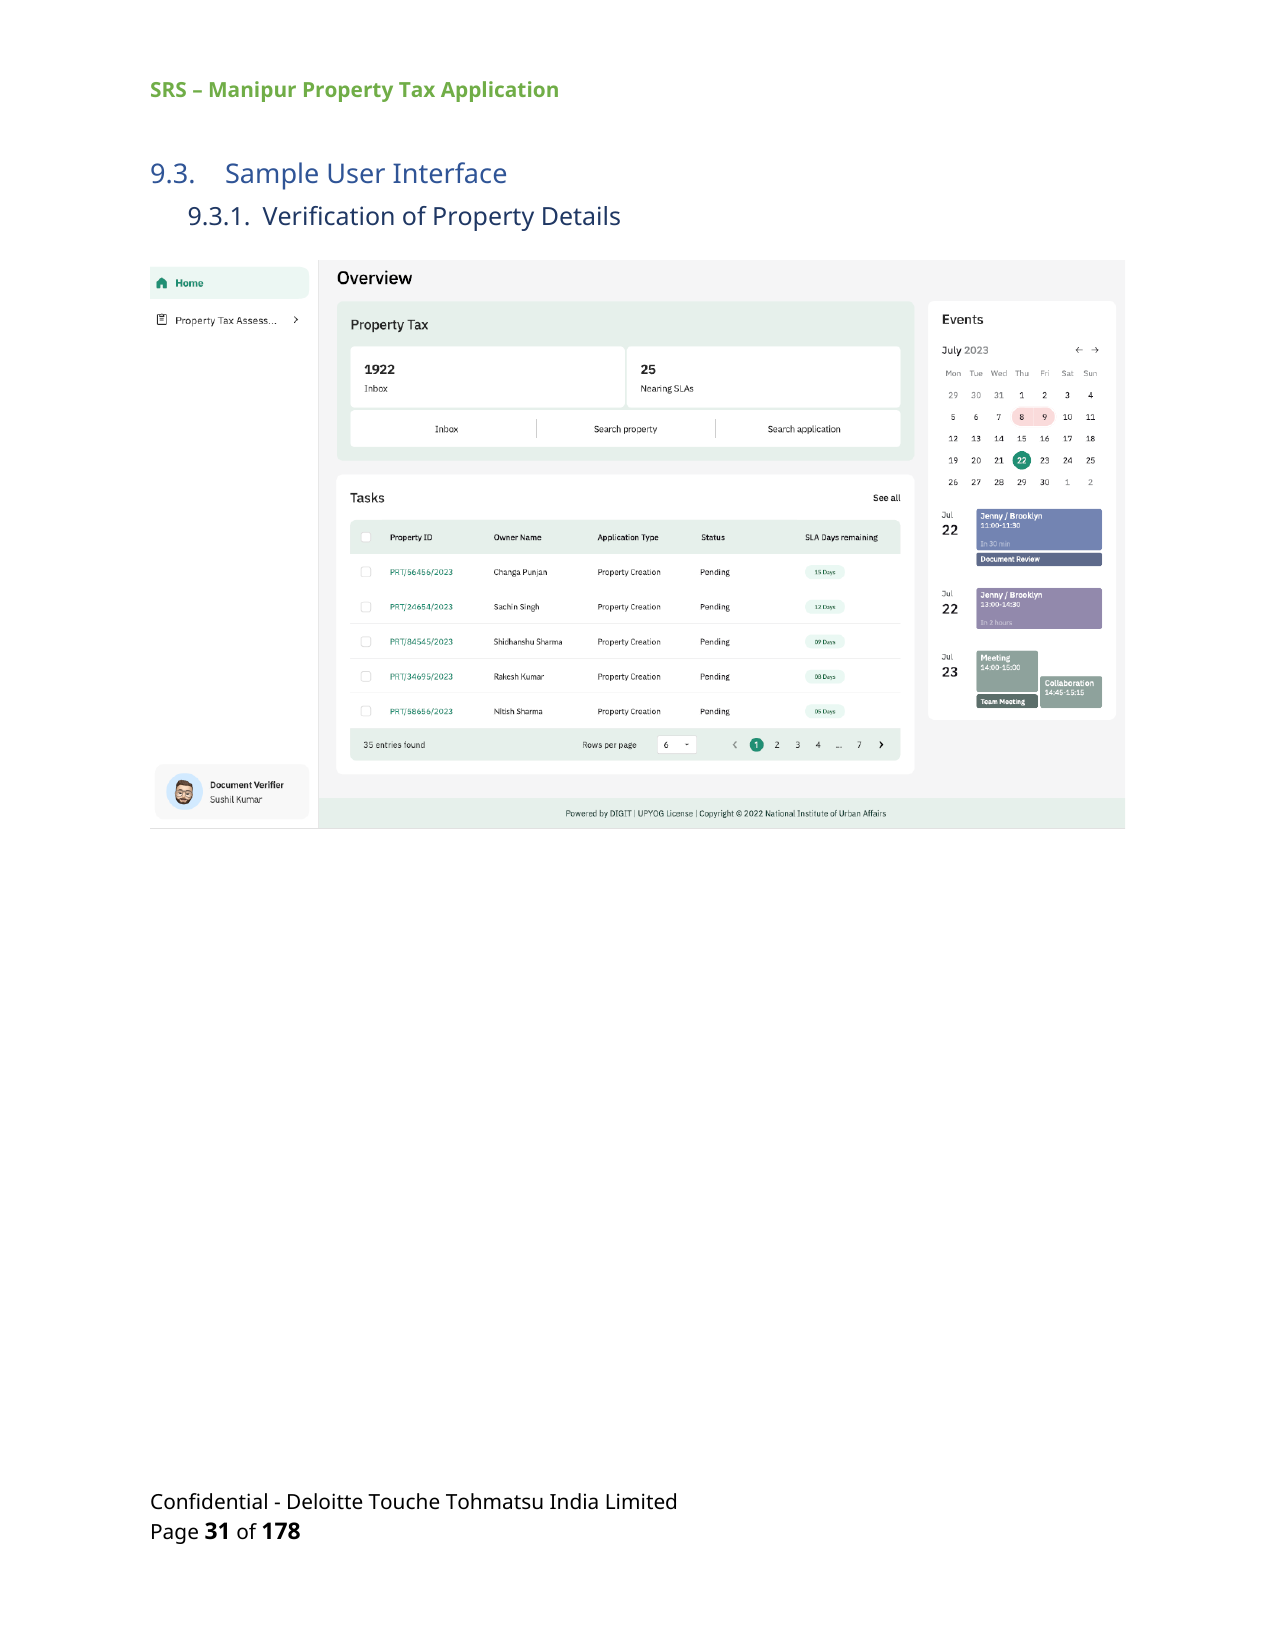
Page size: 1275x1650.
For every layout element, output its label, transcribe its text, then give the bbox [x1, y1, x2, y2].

picture [150, 260, 1125, 829]
subtitle Verification of Property Details [187, 198, 1125, 232]
subtitle Sample User Interface [150, 154, 1125, 191]
